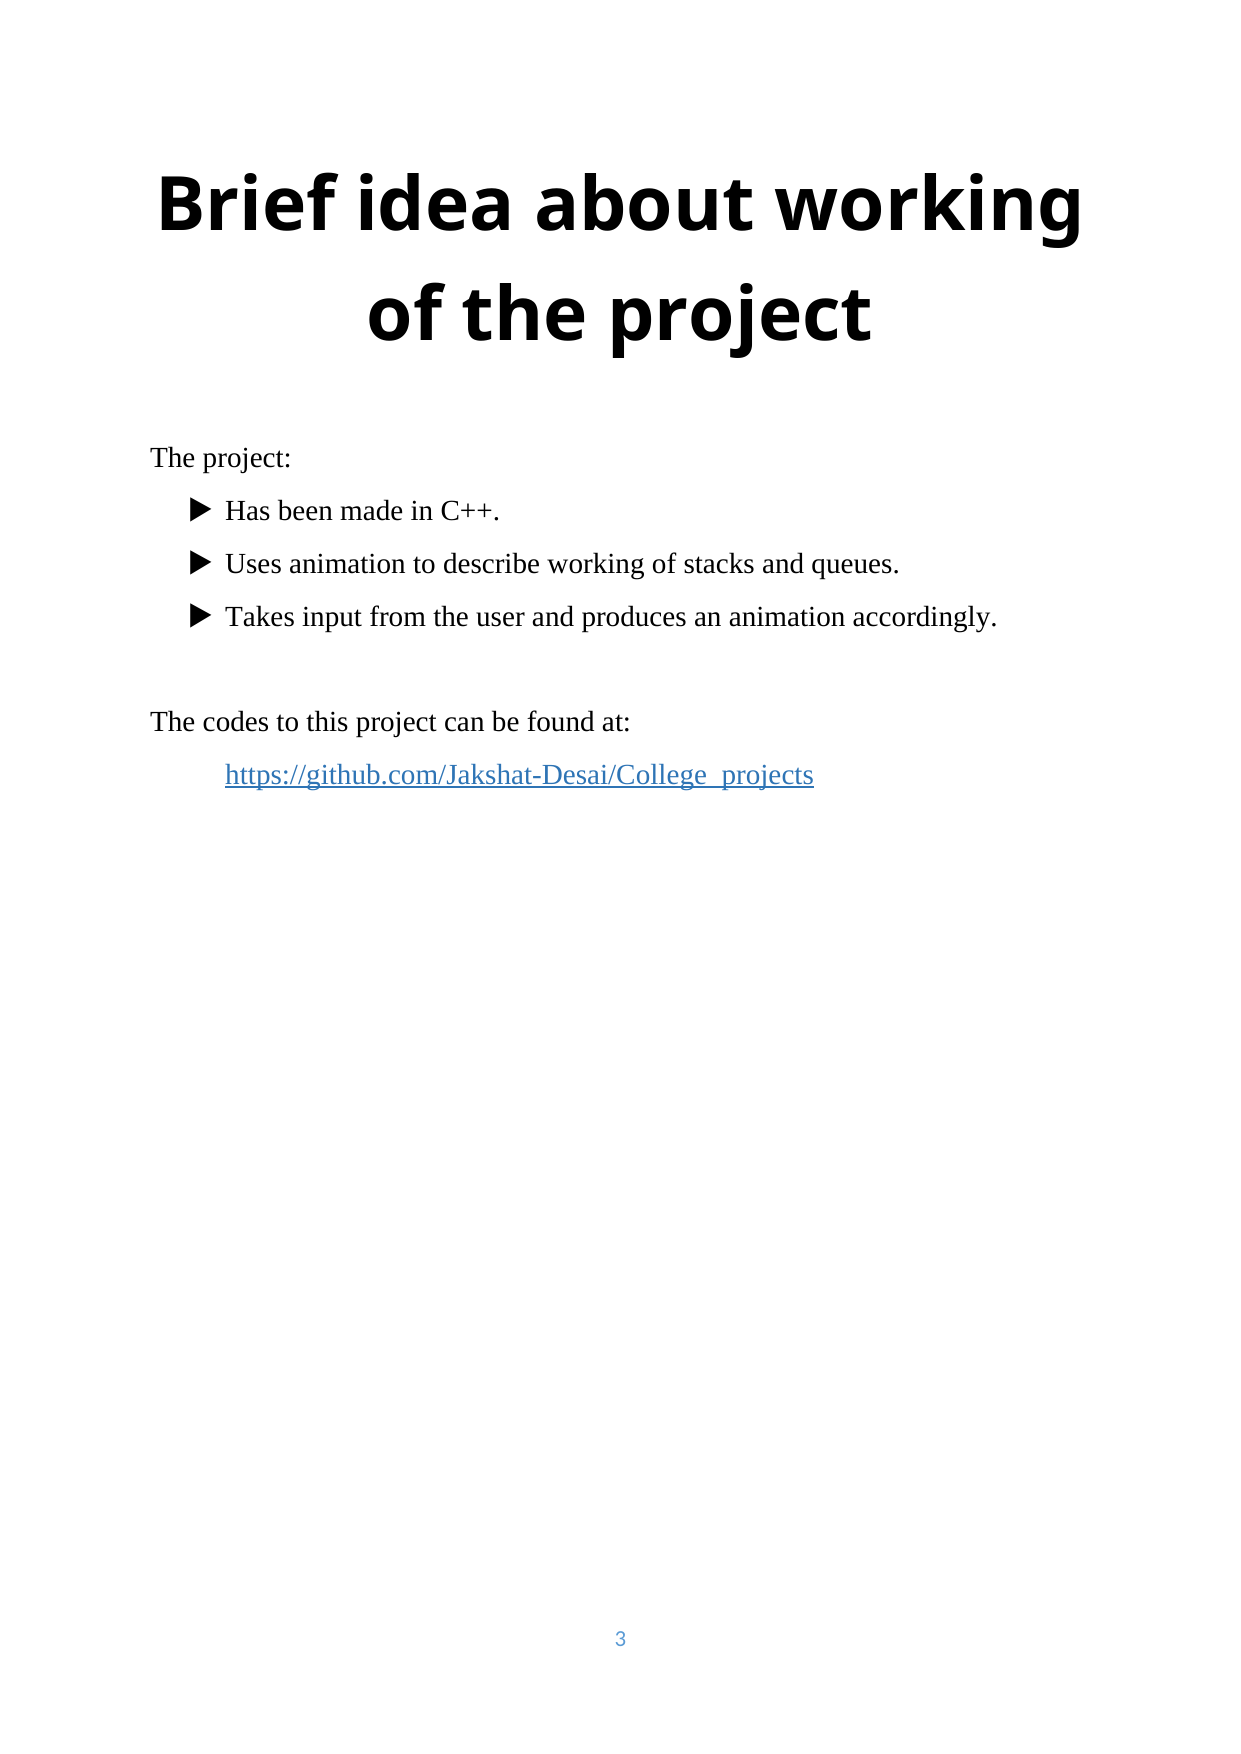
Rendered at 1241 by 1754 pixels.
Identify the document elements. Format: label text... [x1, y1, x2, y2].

text The codes to this project can be found at: [150, 704, 1090, 738]
text Brief idea about working of the project [150, 150, 1090, 362]
text https://github.com/Jakshat-Desai/College_projects [150, 757, 1090, 791]
list Uses animation to describe working of stacks and queues. [187, 546, 1090, 579]
list Takes input from the user and produces an animation accordingly. [187, 599, 1090, 632]
list Has been made in C++. [187, 493, 1090, 527]
text The project: [150, 440, 1090, 474]
